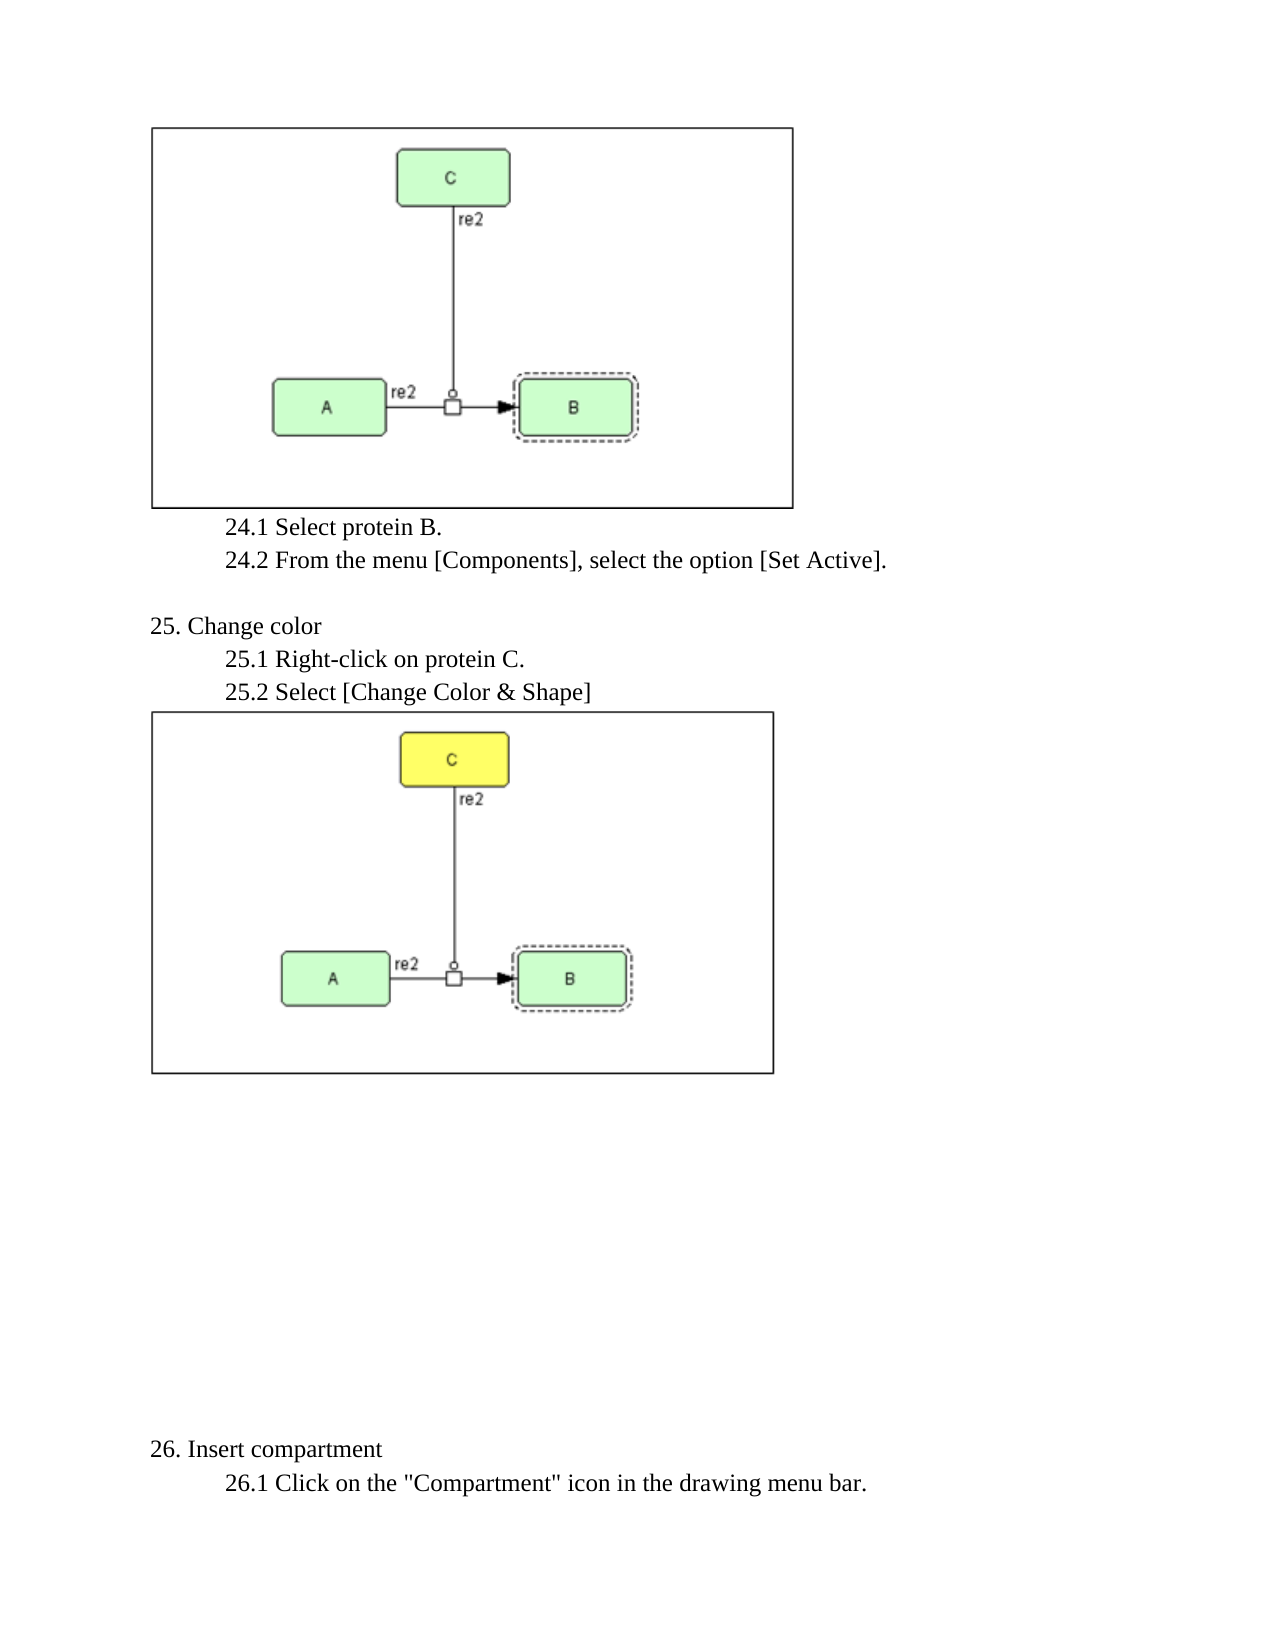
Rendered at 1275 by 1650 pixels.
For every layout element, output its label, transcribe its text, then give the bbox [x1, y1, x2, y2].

list Change color [150, 611, 1125, 640]
picture [150, 127, 797, 509]
text 26.1 Click on the "Compartment" icon in the drawing menu bar. [150, 1468, 1125, 1496]
text 24.1 Select protein B. [150, 512, 1125, 541]
text 26. Insert compartment [150, 1434, 1125, 1463]
text 25.2 Select [Change Color & Shape] [150, 677, 1125, 706]
picture [150, 710, 775, 1076]
text 24.2 From the menu [Components], select the option [Set Active]. [150, 545, 1125, 574]
text 25.1 Right-click on protein C. [150, 644, 1125, 673]
